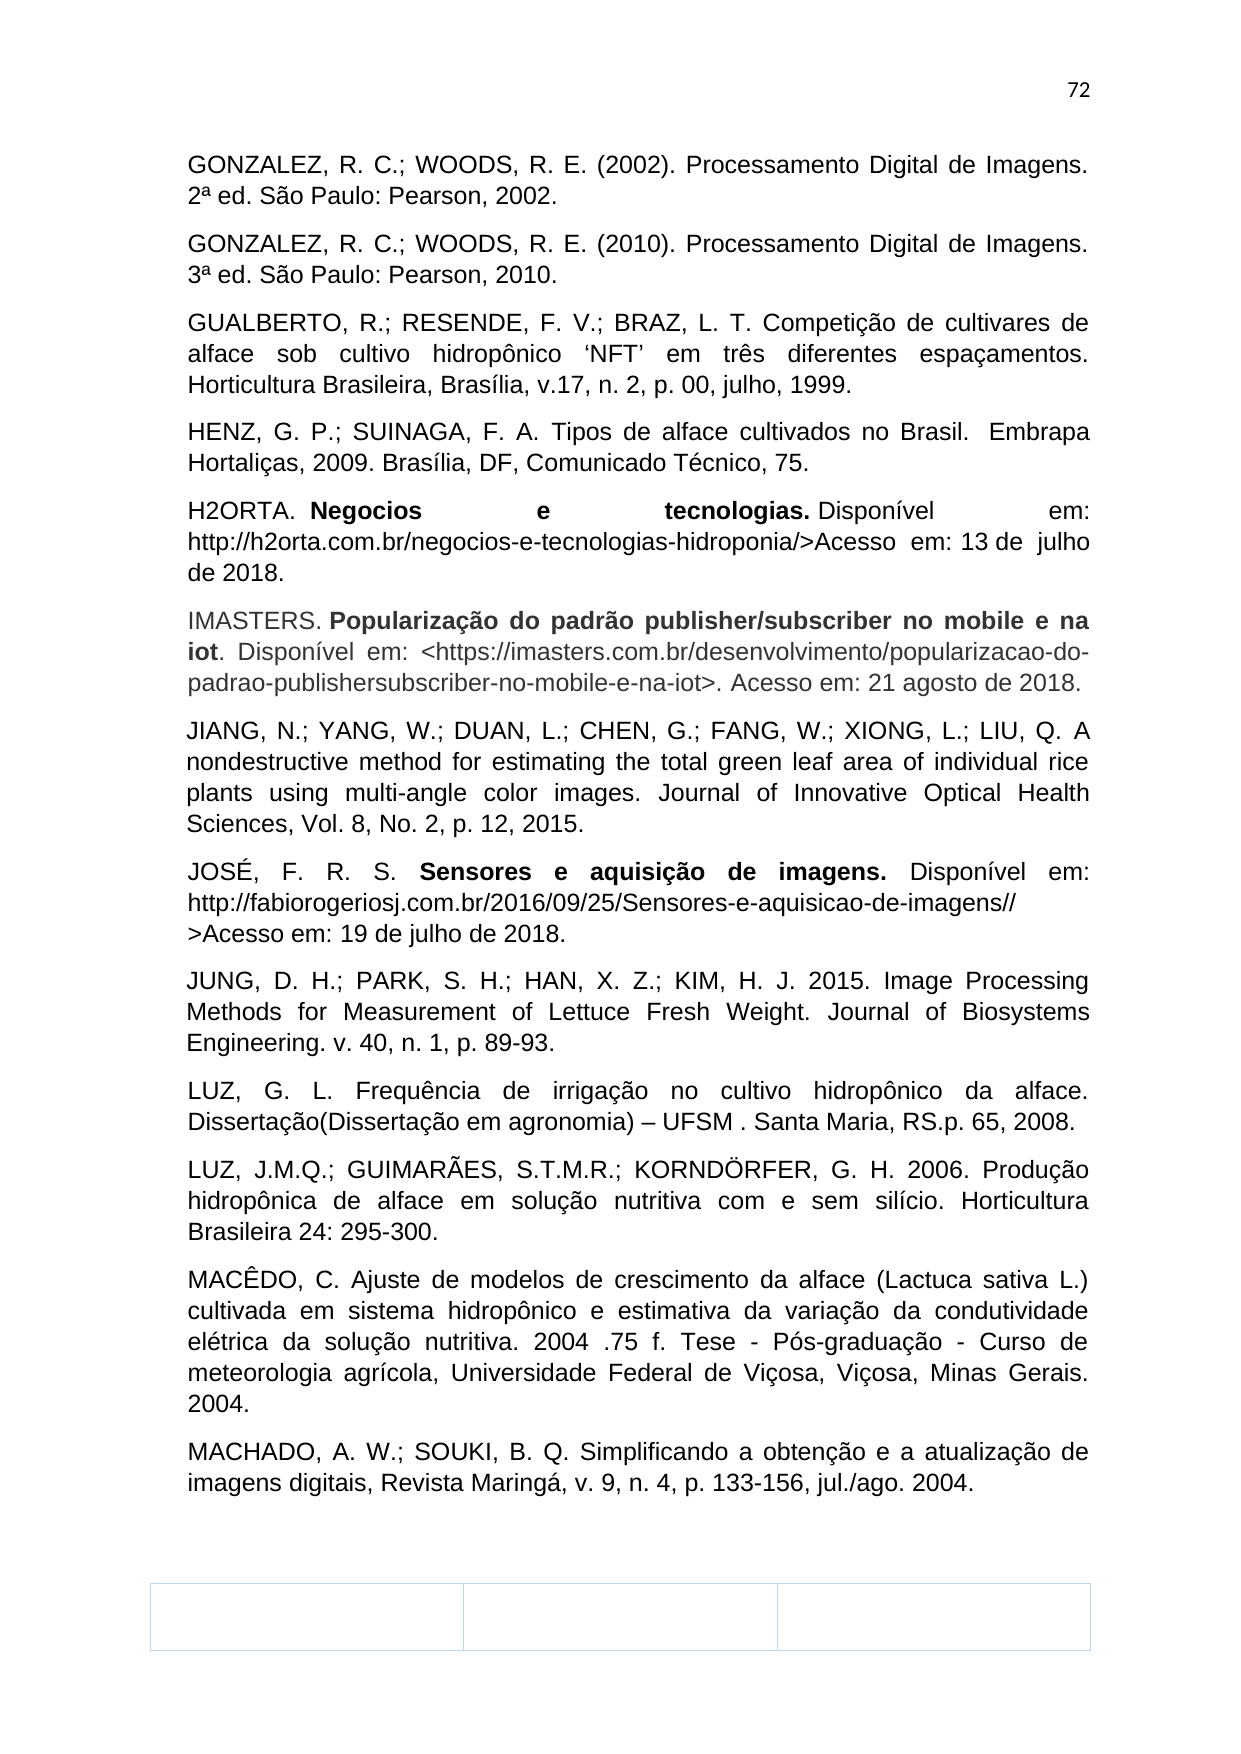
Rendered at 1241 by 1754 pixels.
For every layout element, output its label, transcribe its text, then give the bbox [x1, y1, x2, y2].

text GUALBERTO, R.; RESENDE, F. V.; BRAZ, L. T. Competição de cultivares de alface sob cultivo hidropônico ‘NFT’ em três diferentes espaçamentos. Horticultura Brasileira, Brasília, v.17, n. 2, p. 00, julho, 1999. [187, 307, 1090, 398]
text LUZ, J.M.Q.; GUIMARÃES, S.T.M.R.; KORNDÖRFER, G. H. 2006. Produção hidropônica de alface em solução nutritiva com e sem silício. Horticultura Brasileira 24: 295-300. [187, 1155, 1090, 1246]
text H2ORTA. Negocios e tecnologias. Disponível em: http://h2orta.com.br/negocios-e-tecnologias-hidroponia/>Acesso em: 13 de julho de 2018. [187, 496, 1090, 587]
text MACHADO, A. W.; SOUKI, B. Q. Simplificando a obtenção e a atualização de imagens digitais, Revista Maringá, v. 9, n. 4, p. 133-156, jul./ago. 2004. [187, 1436, 1090, 1496]
text JIANG, N.; YANG, W.; DUAN, L.; CHEN, G.; FANG, W.; XIONG, L.; LIU, Q. A nondestructive method for estimating the total green leaf area of individual rice plants using multi-angle color images. Journal of Innovative Optical Health Sciences, Vol. 8, No. 2, p. 12, 2015. [186, 716, 1090, 747]
text GONZALEZ, R. C.; WOODS, R. E. (2010). Processamento Digital de Imagens. 3ª ed. São Paulo: Pearson, 2010. [187, 229, 1090, 288]
text GONZALEZ, R. C.; WOODS, R. E. (2002). Processamento Digital de Imagens. 2ª ed. São Paulo: Pearson, 2002. [187, 150, 1090, 210]
text LUZ, G. L. Frequência de irrigação no cultivo hidropônico da alface. Dissertação(Dissertação em agronomia) – UFSM . Santa Maria, RS.p. 65, 2008. [187, 1076, 1090, 1136]
text JOSÉ, F. R. S. Sensores e aquisição de imagens. Disponível em: http://fabiorogeriosj.com.br/2016/09/25/Sensores-e-aquisicao-de-imagens//>Acesso em: 19 de julho de 2018. [187, 856, 1090, 947]
text HENZ, G. P.; SUINAGA, F. A. Tipos de alface cultivados no Brasil. Embrapa Hortaliças, 2009. Brasília, DF, Comunicado Técnico, 75. [187, 417, 1090, 477]
text JIANG, N.; YANG, W.; DUAN, L.; CHEN, G.; FANG, W.; XIONG, L.; LIU, Q. A nondestructive method for estimating the total green leaf area of individual rice plants using multi-angle color images. Journal of Innovative Optical Health Sciences, Vol. 8, No. 2, p. 12, 2015. [186, 775, 1090, 837]
text JUNG, D. H.; PARK, S. H.; HAN, X. Z.; KIM, H. J. 2015. Image Processing Methods for Measurement of Lettuce Fresh Weight. Journal of Biosystems Engineering. v. 40, n. 1, p. 89-93. [186, 966, 1090, 1057]
text IMASTERS. Popularização do padrão publisher/subscriber no mobile e na iot. Disponível em: <https://imasters.com.br/desenvolvimento/popularizacao-do-padrao-publishersubscriber-no-mobile-e-na-iot>. Acesso em: 21 agosto de 2018. [187, 606, 1090, 697]
text MACÊDO, C. Ajuste de modelos de crescimento da alface (Lactuca sativa L.) cultivada em sistema hidropônico e estimativa da variação da condutividade elétrica da solução nutritiva. 2004 .75 f. Tese - Pós-graduação - Curso de meteorologia agrícola, Universidade Federal de Viçosa, Viçosa, Minas Gerais. 2004. [187, 1264, 1090, 1417]
